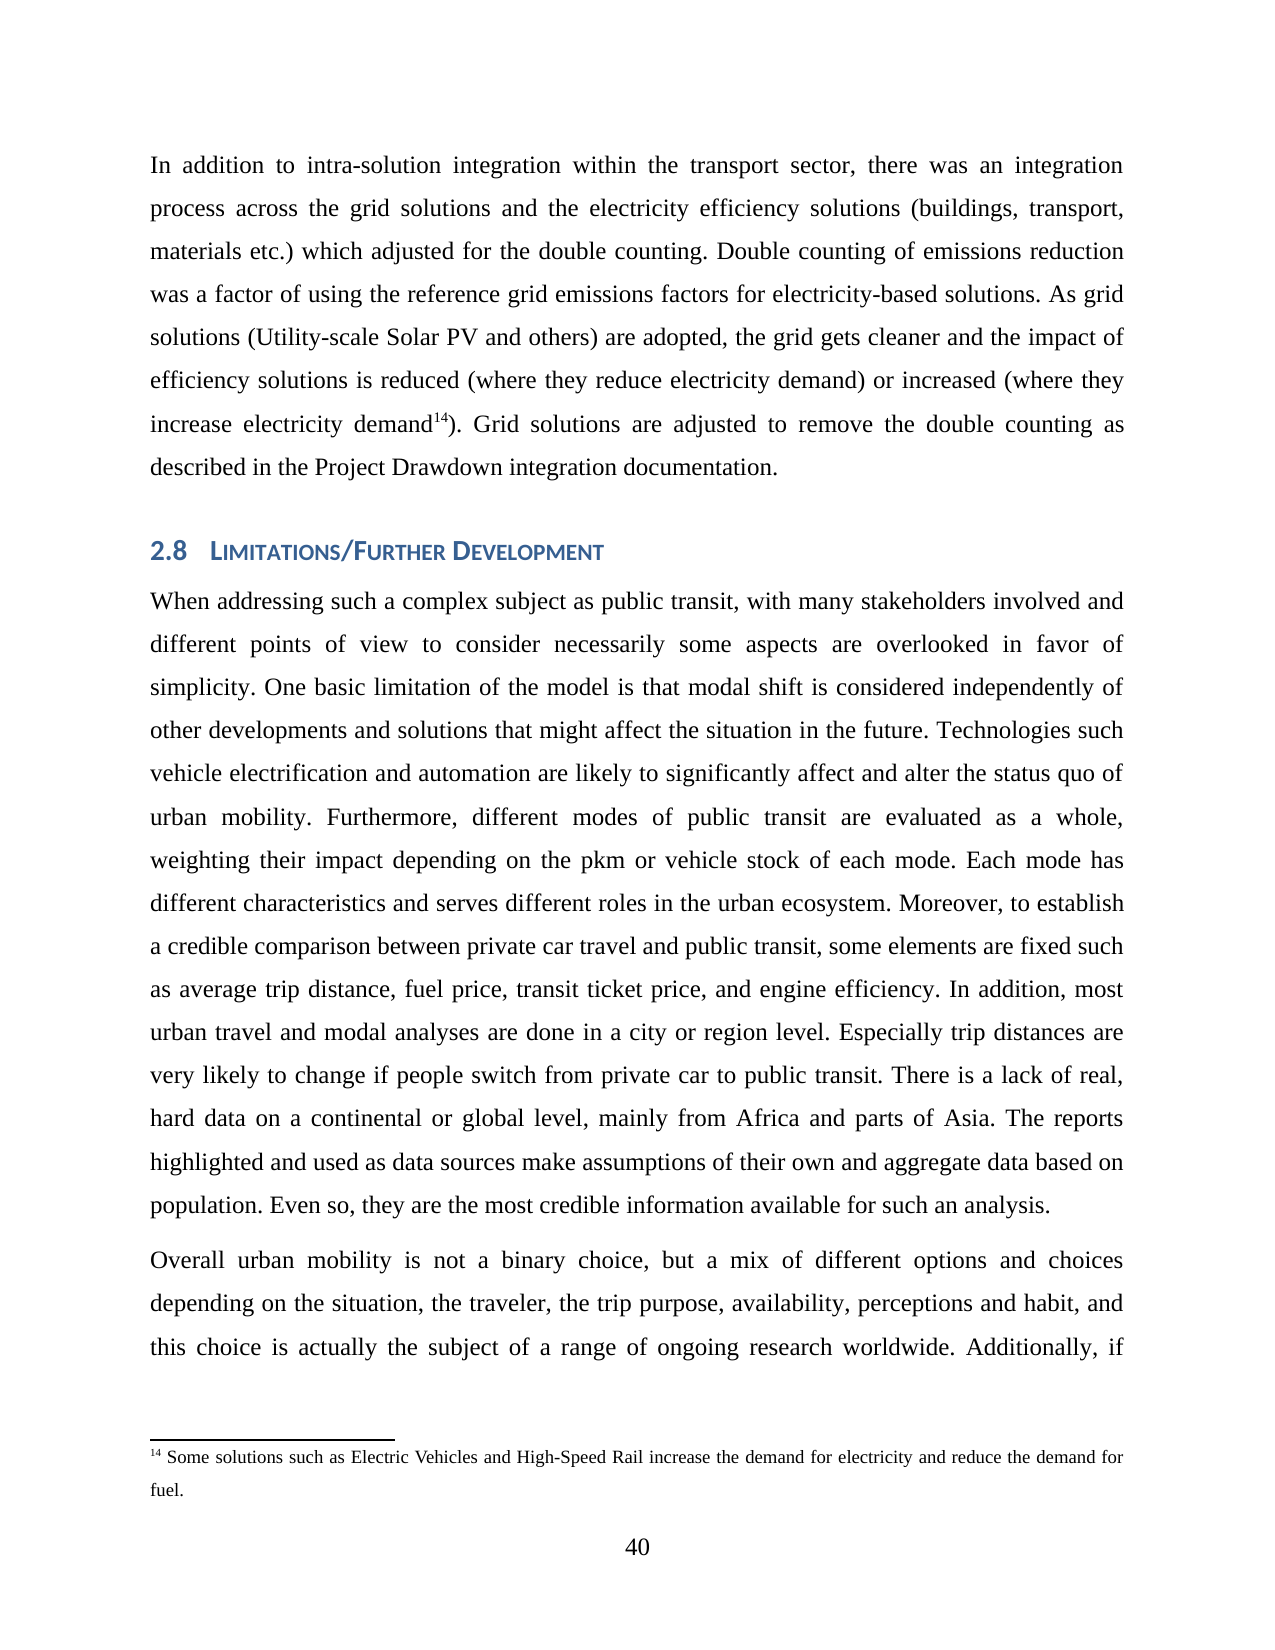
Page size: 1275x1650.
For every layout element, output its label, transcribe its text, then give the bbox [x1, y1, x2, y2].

text When addressing such a complex subject as public transit, with many stakeholders involved and different points of view to consider necessarily some aspects are overlooked in favor of simplicity. One basic limitation of the model is that modal shift is considered independently of other developments and solutions that might affect the situation in the future. Technologies such vehicle electrification and automation are likely to significantly affect and alter the status quo of urban mobility. Furthermore, different modes of public transit are evaluated as a whole, weighting their impact depending on the pkm or vehicle stock of each mode. Each mode has different characteristics and serves different roles in the urban ecosystem. Moreover, to establish a credible comparison between private car travel and public transit, some elements are fixed such as average trip distance, fuel price, transit ticket price, and engine efficiency. In addition, most urban travel and modal analyses are done in a city or region level. Especially trip distances are very likely to change if people switch from private car to public transit. There is a lack of real, hard data on a continental or global level, mainly from Africa and parts of Asia. The reports highlighted and used as data sources make assumptions of their own and aggregate data based on population. Even so, they are the most credible information available for such an analysis. [150, 586, 1125, 1218]
subtitle Limitations/Further Development [150, 532, 1125, 568]
text In addition to intra-solution integration within the transport sector, there was an integration process across the grid solutions and the electricity efficiency solutions (buildings, transport, materials etc.) which adjusted for the double counting. Double counting of emissions reduction was a factor of using the reference grid emissions factors for electricity-based solutions. As grid solutions (Utility-scale Solar PV and others) are adopted, the grid gets cleaner and the impact of efficiency solutions is reduced (where they reduce electricity demand) or increased (where they increase electricity demand). Grid solutions are adjusted to remove the double counting as described in the Project Drawdown integration documentation. [150, 150, 1125, 481]
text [150, 1245, 1125, 1360]
